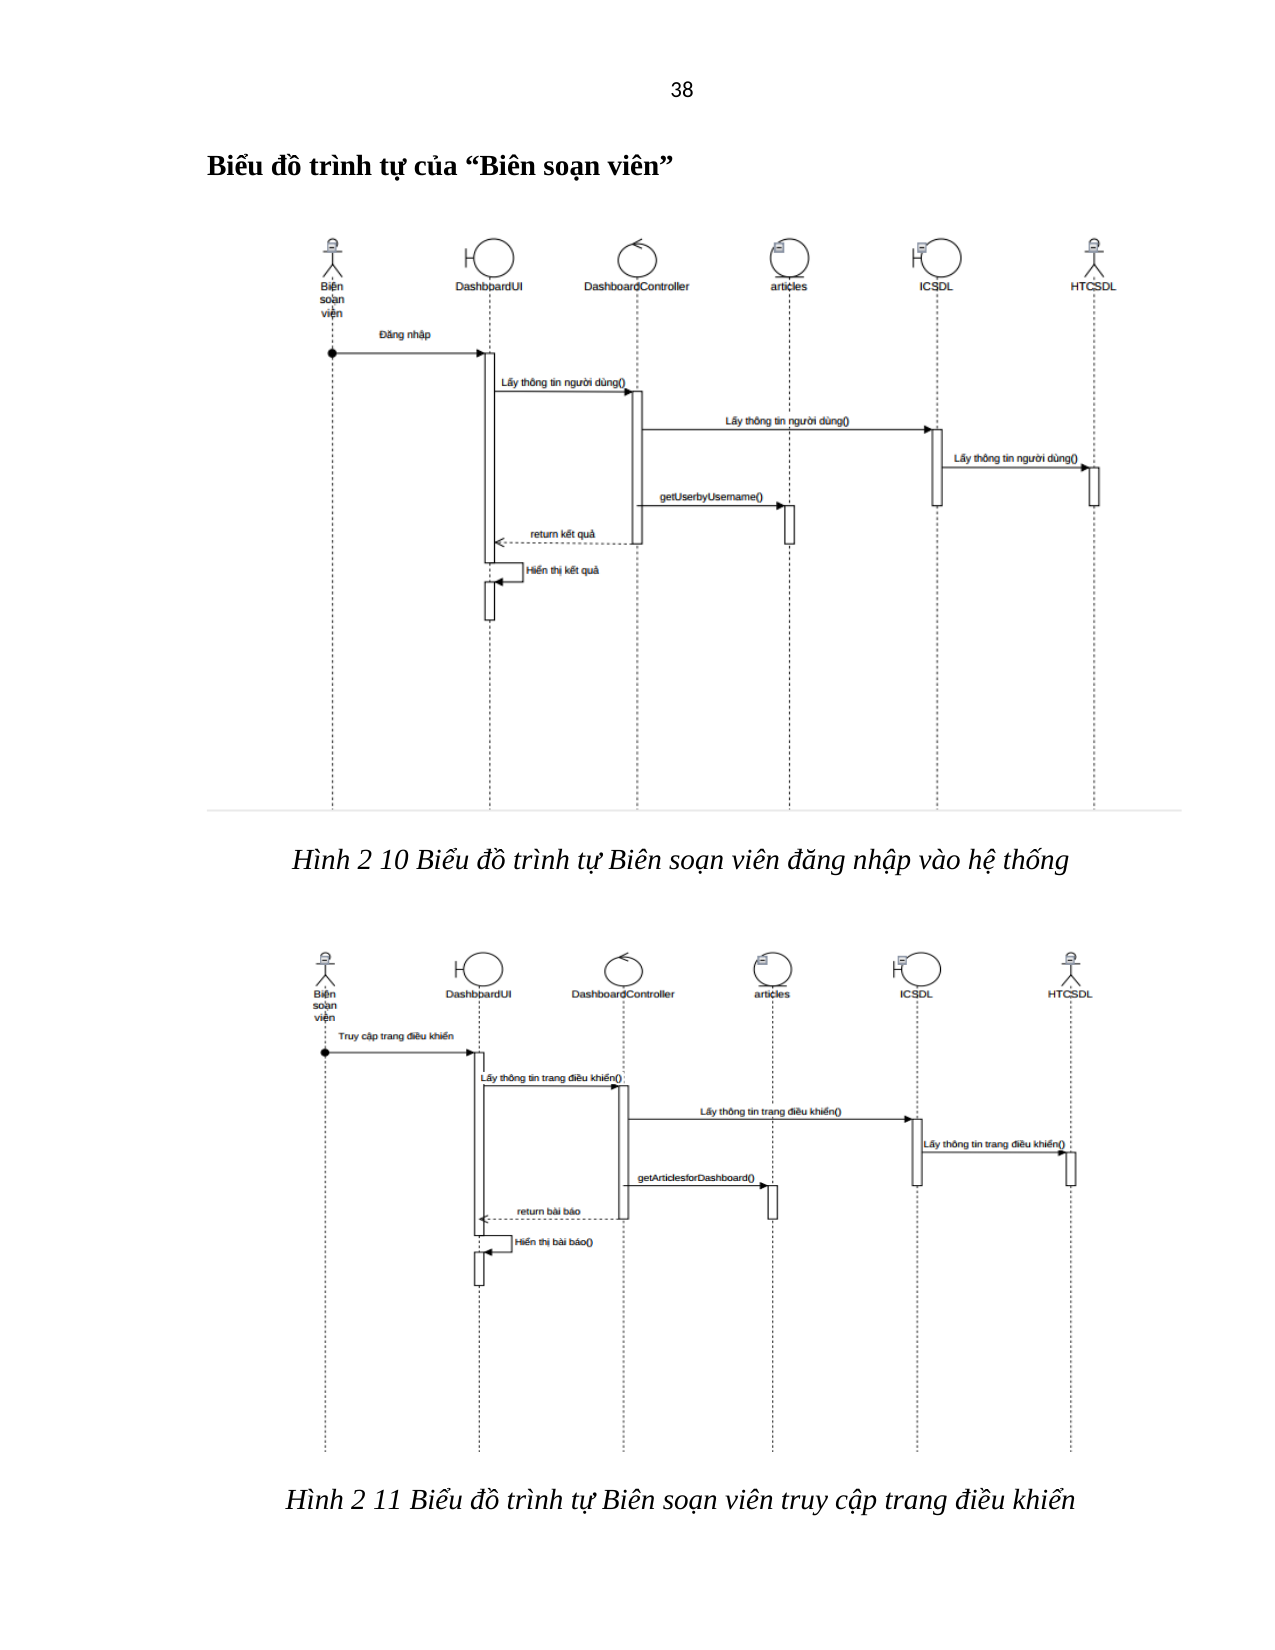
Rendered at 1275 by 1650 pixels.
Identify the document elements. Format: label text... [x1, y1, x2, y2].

picture [206, 198, 1182, 812]
text Hình 2 10 Biểu đồ trình tự Biên soạn viên đăng nhập vào hệ thống [207, 842, 1157, 876]
text Hình 2 11 Biểu đồ trình tự Biên soạn viên truy cập trang điều khiển [207, 1482, 1157, 1515]
subtitle Biểu đồ trình tự của “Biên soạn viên” [207, 148, 1157, 181]
picture [206, 913, 1182, 1452]
